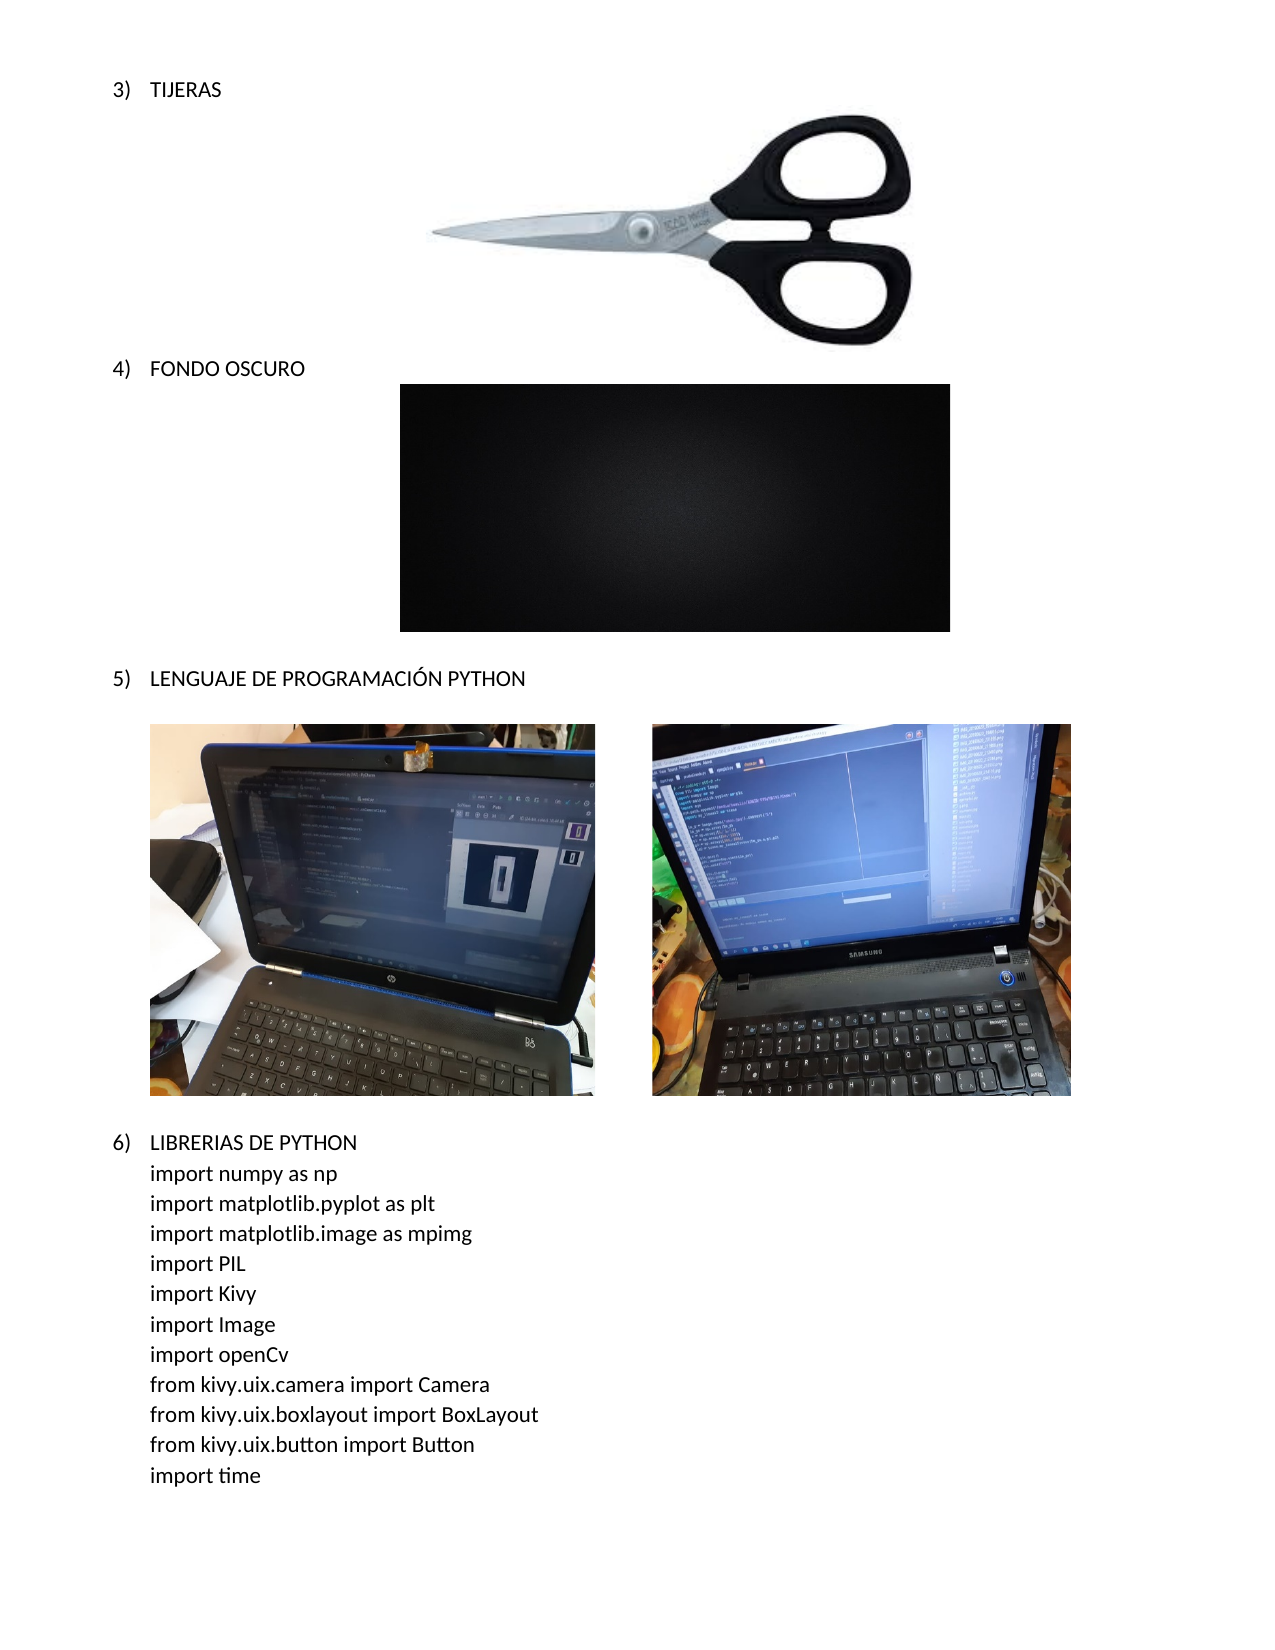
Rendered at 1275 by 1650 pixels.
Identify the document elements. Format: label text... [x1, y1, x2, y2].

list from kivy.uix.boxlayout import BoxLayout [150, 1400, 1200, 1428]
list LIBRERIAS DE PYTHON [112, 1128, 1200, 1156]
list FONDO OSCURO [112, 354, 1200, 382]
picture [150, 724, 596, 1096]
list from kivy.uix.button import Button [150, 1431, 1200, 1458]
picture [652, 724, 1071, 1096]
list import PIL [150, 1249, 1200, 1277]
list from kivy.uix.camera import Camera [150, 1370, 1200, 1398]
picture [400, 384, 951, 632]
list import openCv [150, 1340, 1200, 1368]
list import time [150, 1461, 1200, 1489]
list import matplotlib.image as mpimg [150, 1219, 1200, 1247]
list TIJERAS [112, 75, 1200, 103]
list import numpy as np [150, 1159, 1200, 1187]
list import Kivy [150, 1279, 1200, 1307]
list LENGUAJE DE PROGRAMACIÓN PYTHON [112, 664, 1200, 692]
picture [425, 105, 925, 352]
list import matplotlib.pyplot as plt [150, 1189, 1200, 1217]
list import Image [150, 1310, 1200, 1338]
